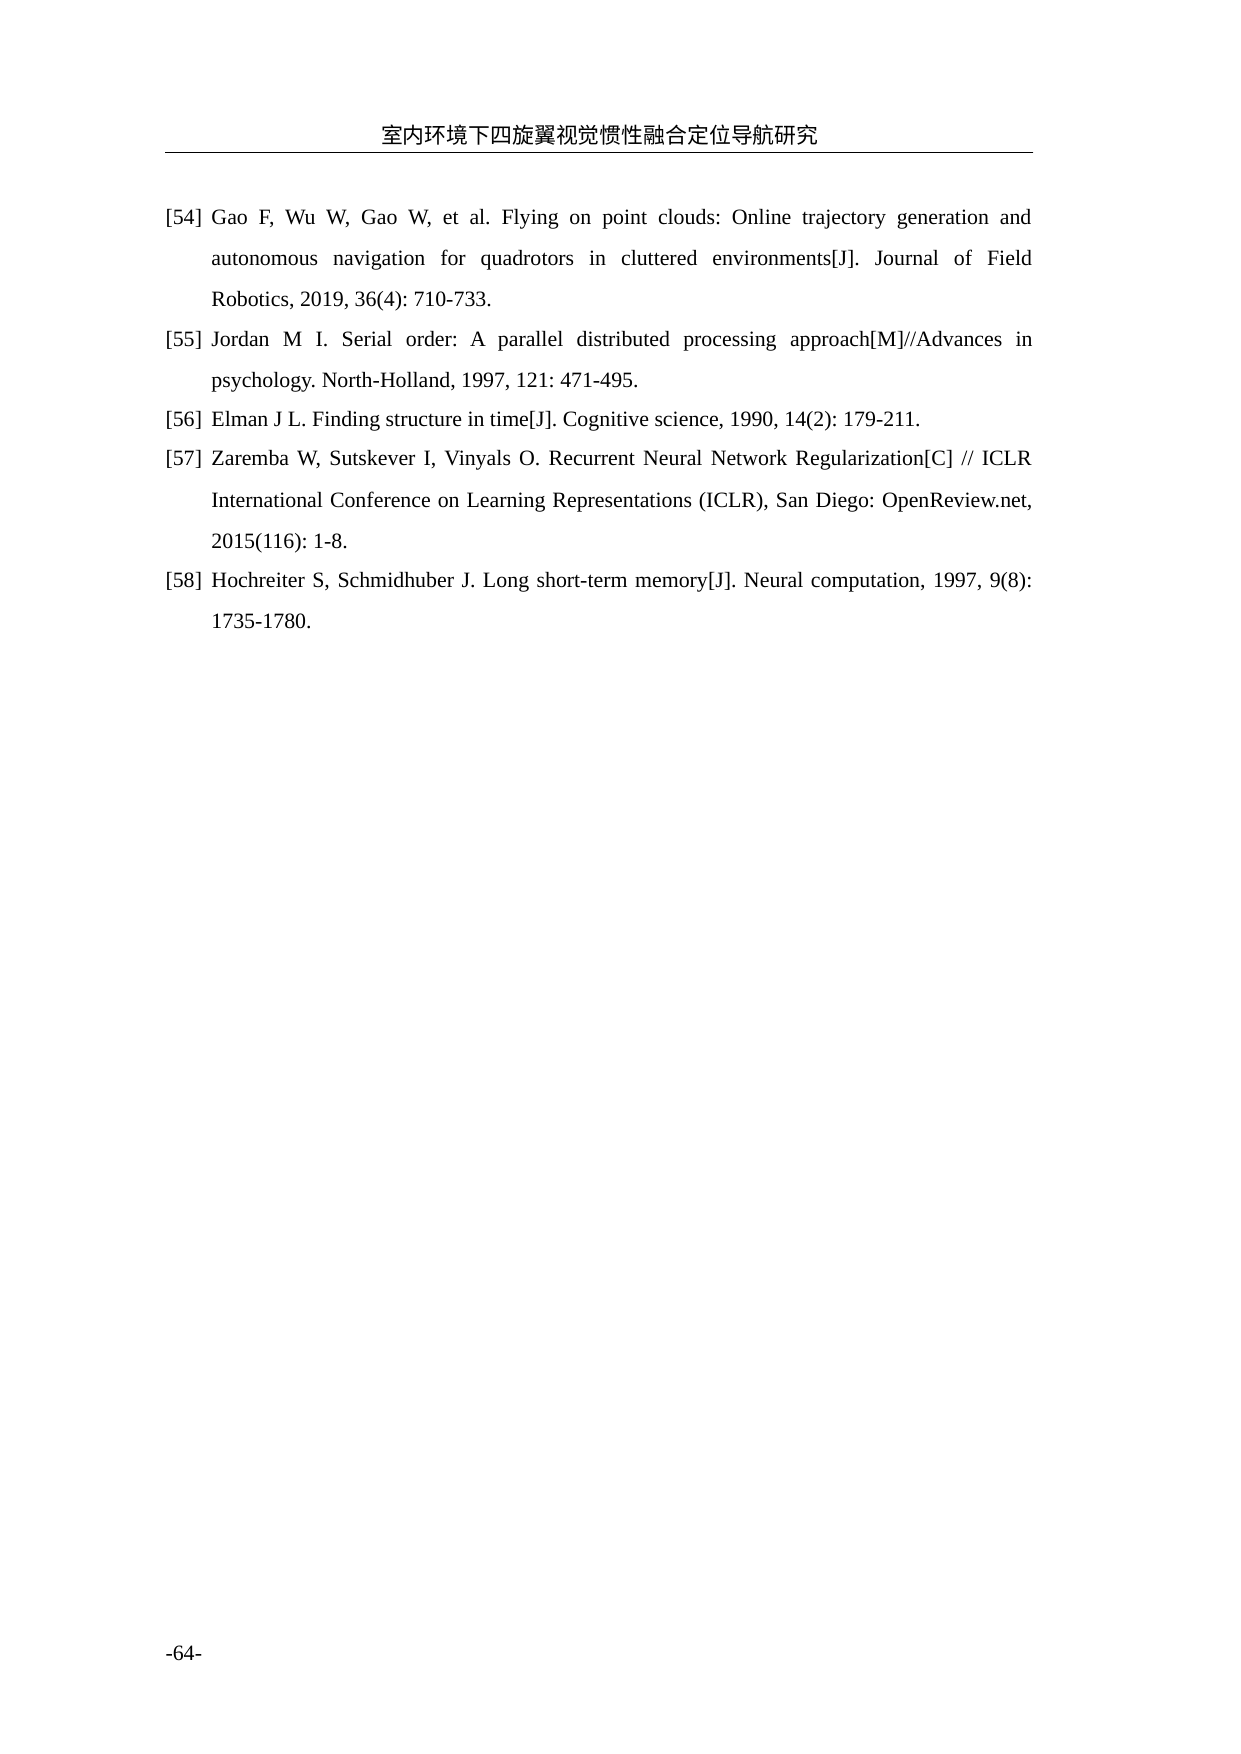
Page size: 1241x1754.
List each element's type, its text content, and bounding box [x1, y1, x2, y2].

list Elman J L. Finding structure in time[J]. Cognitive science, 1990, 14(2): 179-211. [165, 402, 1033, 435]
list Hochreiter S, Schmidhuber J. Long short-term memory[J]. Neural computation, 1997, 9(8): 1735-1780. [165, 563, 1033, 638]
list Jordan M I. Serial order: A parallel distributed processing approach[M]//Advances in psychology. North-Holland, 1997, 121: 471-495. [165, 322, 1033, 396]
list Zaremba W, Sutskever I, Vinyals O. Recurrent Neural Network Regularization[C] // ICLR International Conference on Learning Representations (ICLR), San Diego: OpenReview.net, 2015(116): 1-8. [165, 442, 1033, 557]
list Gao F, Wu W, Gao W, et al. Flying on point clouds: Online trajectory generation and autonomous navigation for quadrotors in cluttered environments[J]. Journal of Field Robotics, 2019, 36(4): 710-733. [165, 200, 1033, 316]
